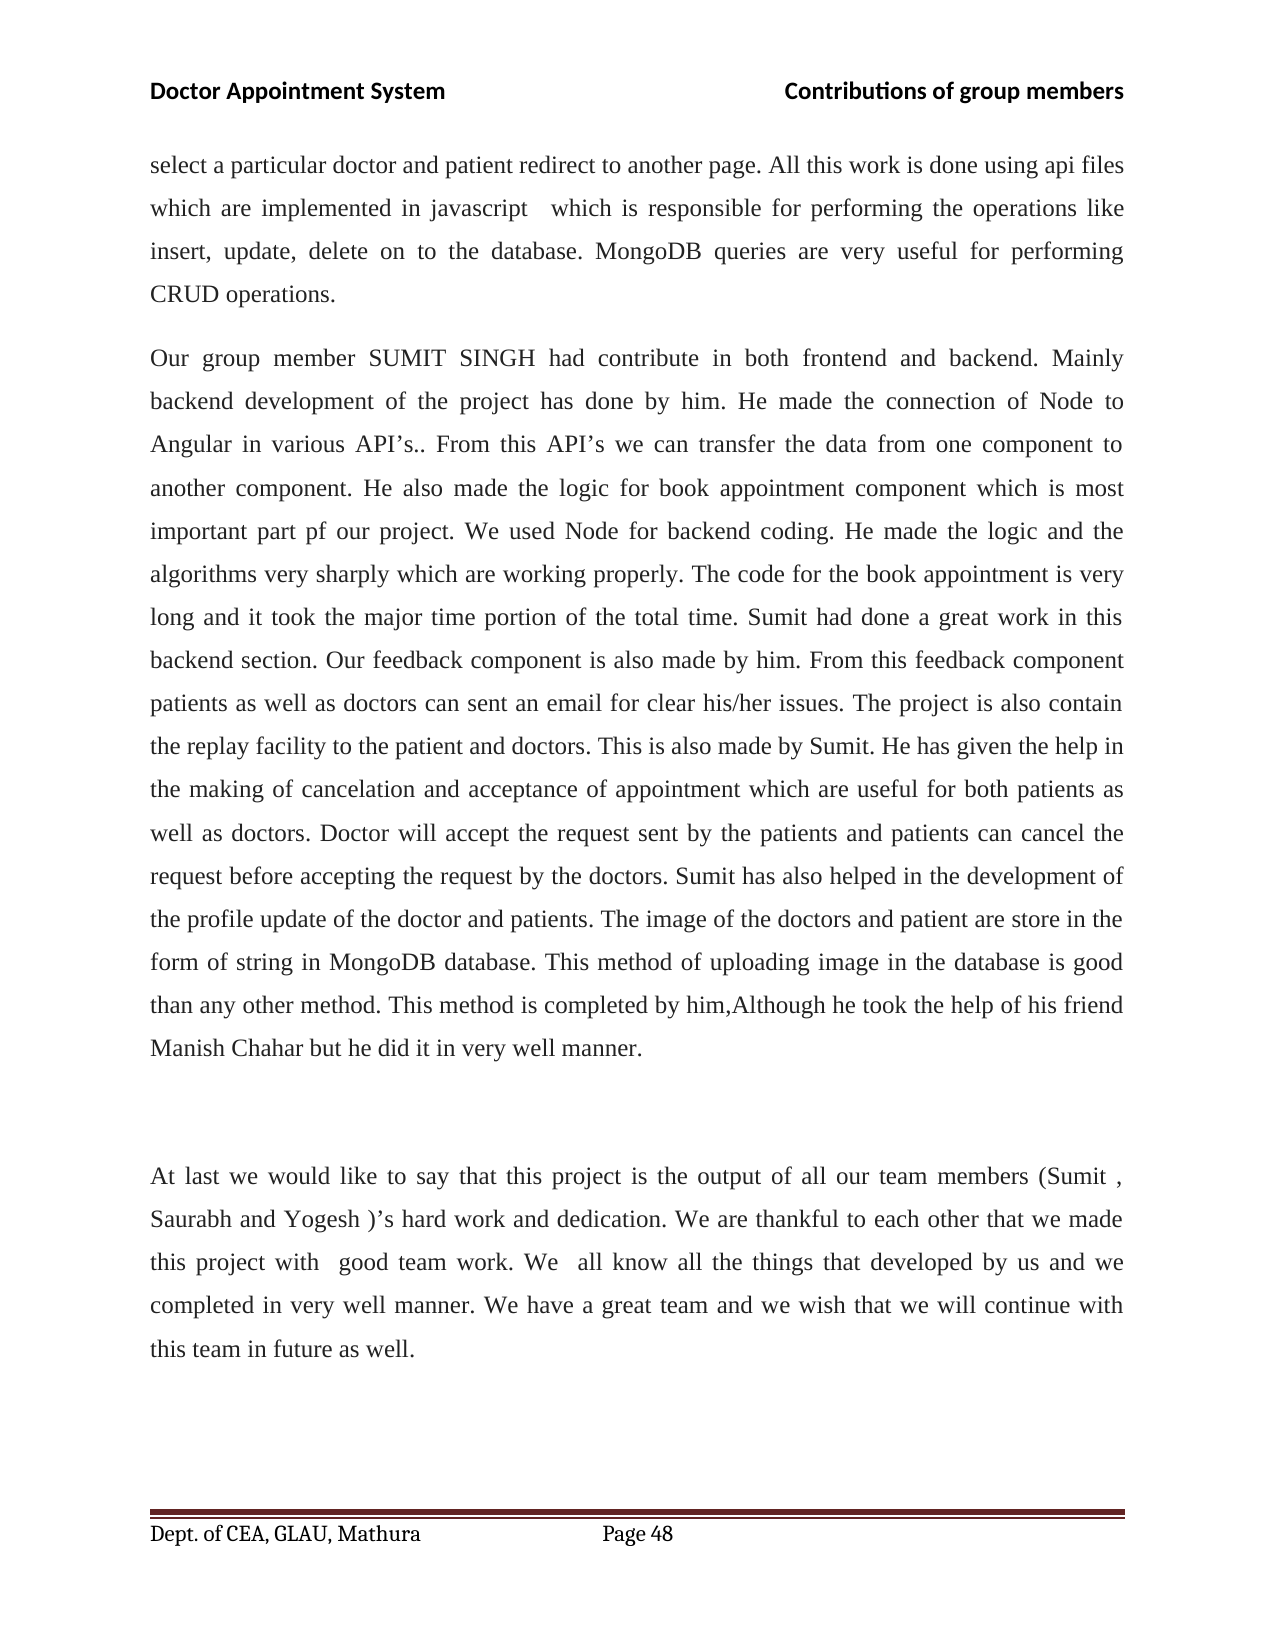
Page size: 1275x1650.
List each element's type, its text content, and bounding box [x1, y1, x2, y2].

text Our group member SUMIT SINGH had contribute in both frontend and backend. Mainly backend development of the project has done by him. He made the connection of Node to Angular in various API’s.. From this API’s we can transfer the data from one component to another component. He also made the logic for book appointment component which is most important part pf our project. We used Node for backend coding. He made the logic and the algorithms very sharply which are working properly. The code for the book appointment is very long and it took the major time portion of the total time. Sumit had done a great work in this backend section. Our feedback component is also made by him. From this feedback component patients as well as doctors can sent an email for clear his/her issues. The project is also contain the replay facility to the patient and doctors. This is also made by Sumit. He has given the help in the making of cancelation and acceptance of appointment which are useful for both patients as well as doctors. Doctor will accept the request sent by the patients and patients can cancel the request before accepting the request by the doctors. Sumit has also helped in the development of the profile update of the doctor and patients. The image of the doctors and patient are store in the form of string in MongoDB database. This method of uploading image in the database is good than any other method. This method is completed by him,Although he took the help of his friend Manish Chahar but he did it in very well manner. [150, 343, 1125, 1062]
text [150, 150, 1125, 308]
text At last we would like to say that this project is the output of all our team members (Sumit , Saurabh and Yogesh )’s hard work and dedication. We are thankful to each other that we made this project with good team work. We all know all the things that developed by us and we completed in very well manner. We have a great team and we wish that we will continue with this team in future as well. [150, 1161, 1125, 1362]
